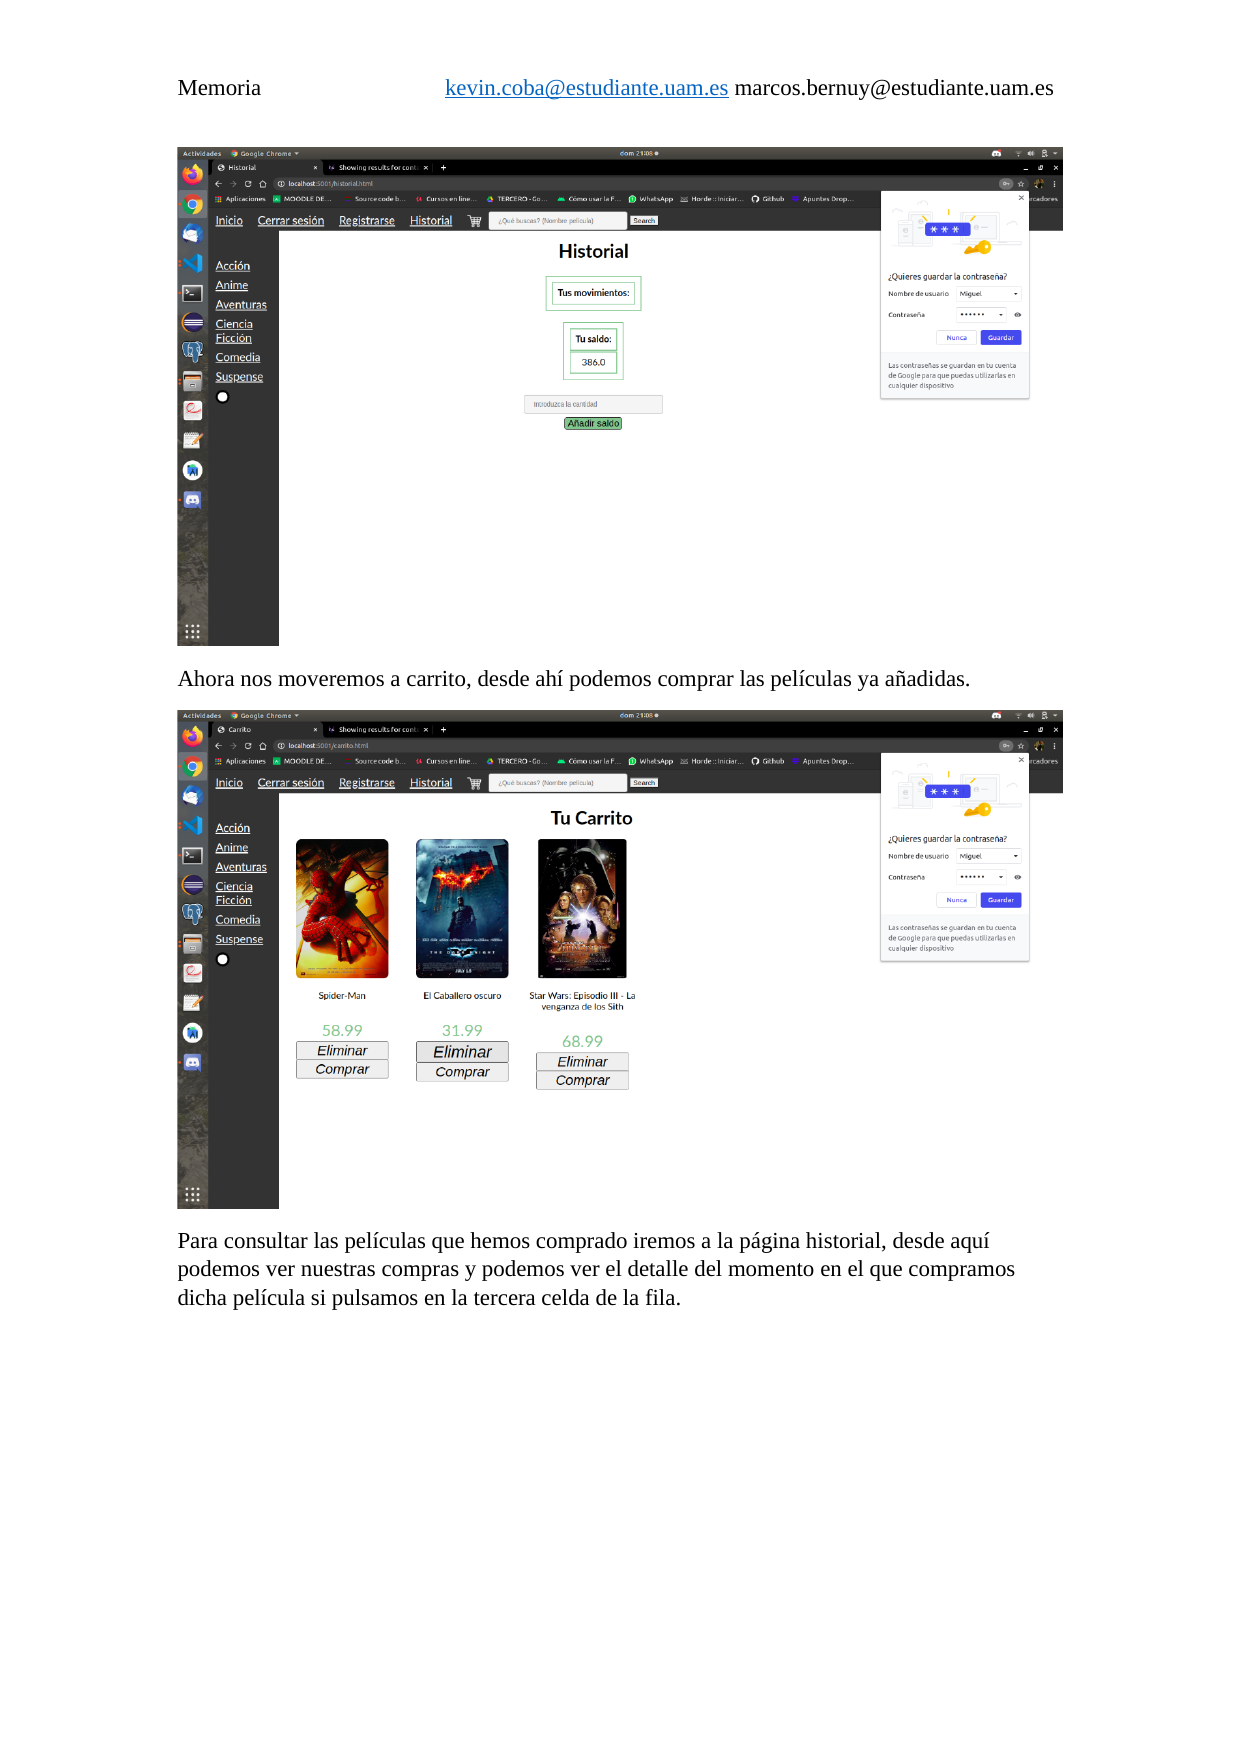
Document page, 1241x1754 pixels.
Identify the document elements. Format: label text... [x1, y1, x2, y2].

picture [177, 710, 1063, 1209]
text Ahora nos moveremos a carrito, desde ahí podemos comprar las películas ya añadidas. [177, 665, 1063, 691]
picture [177, 147, 1063, 646]
text Para consultar las películas que hemos comprado iremos a la página historial, desde aquí podemos ver nuestras compras y podemos ver el detalle del momento en el que compramos dicha película si pulsamos en la tercera celda de la fila. [177, 1227, 1063, 1310]
